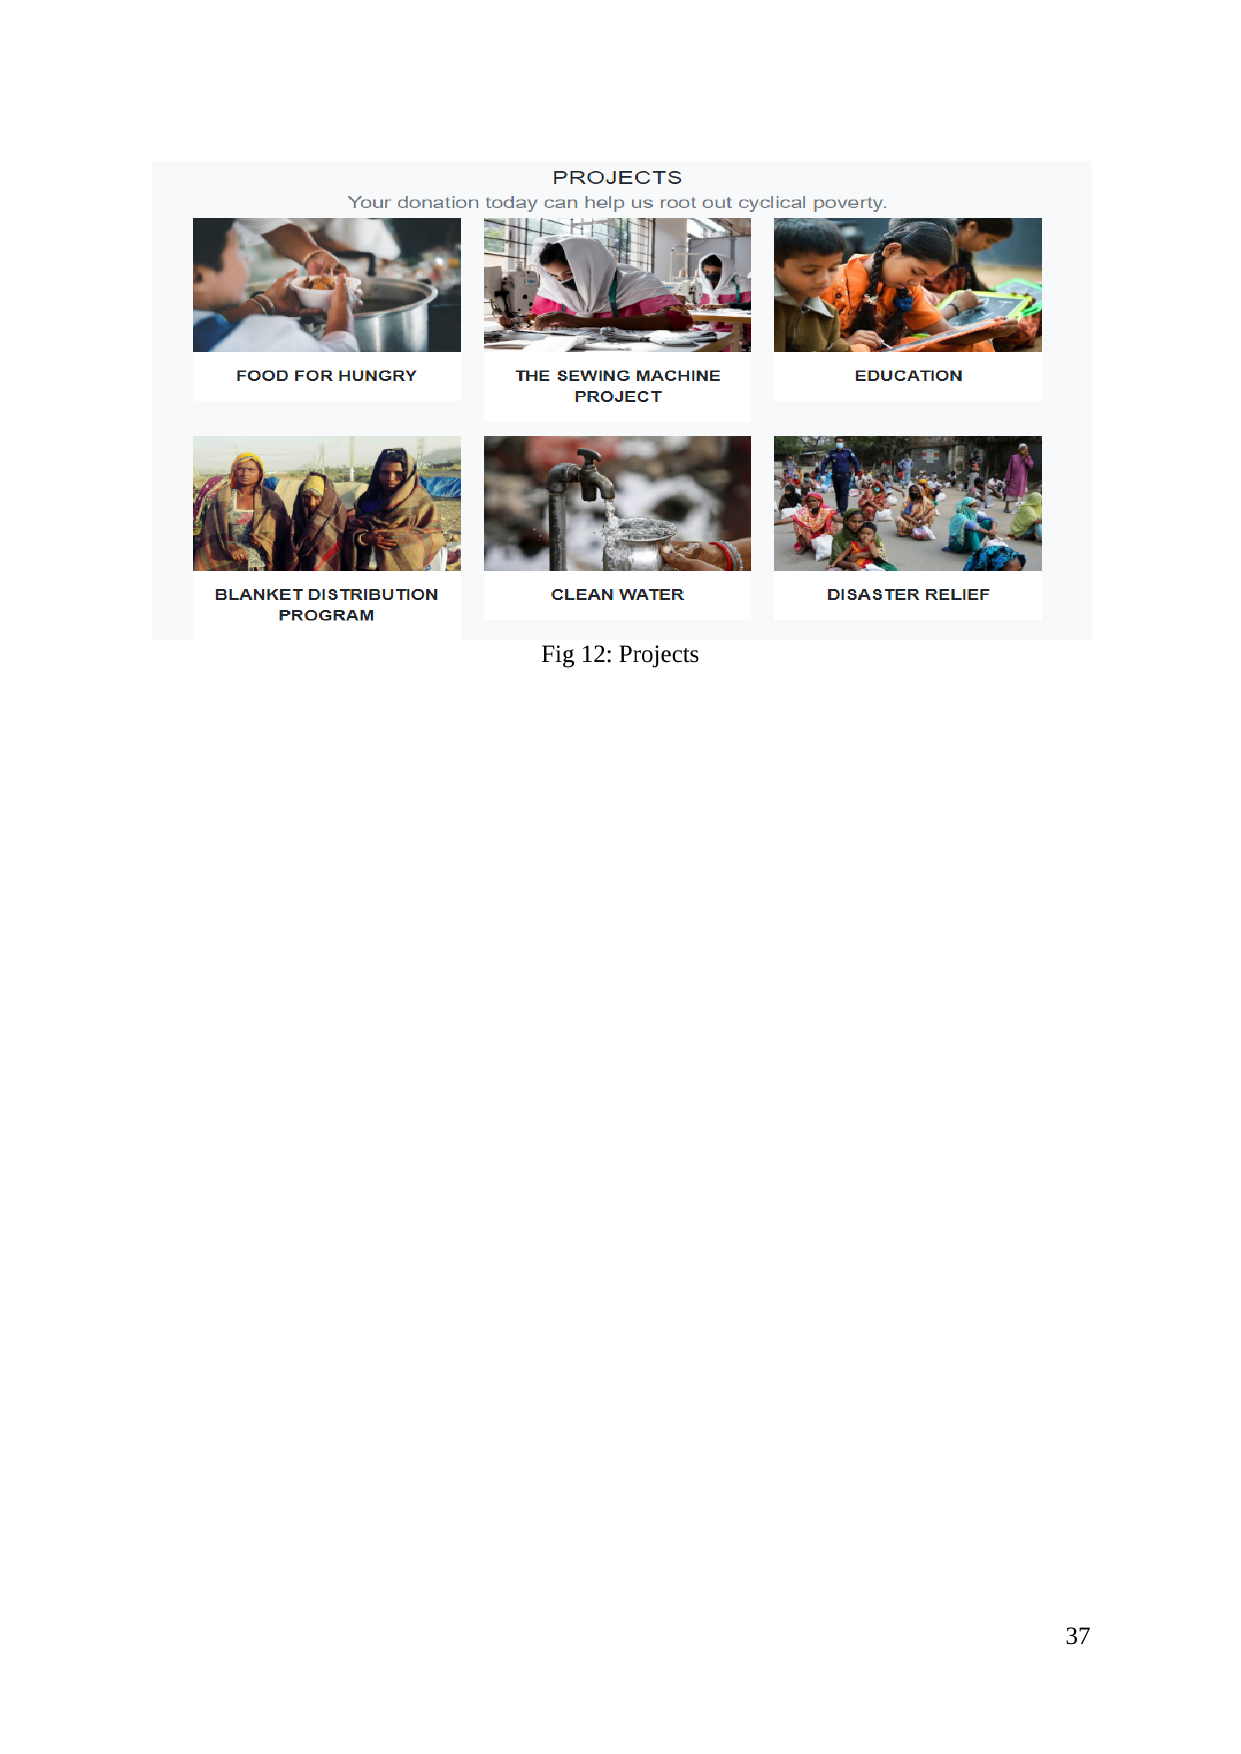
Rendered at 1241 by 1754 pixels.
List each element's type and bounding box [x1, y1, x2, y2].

picture [151, 161, 1092, 640]
table_header [139, 150, 1101, 693]
